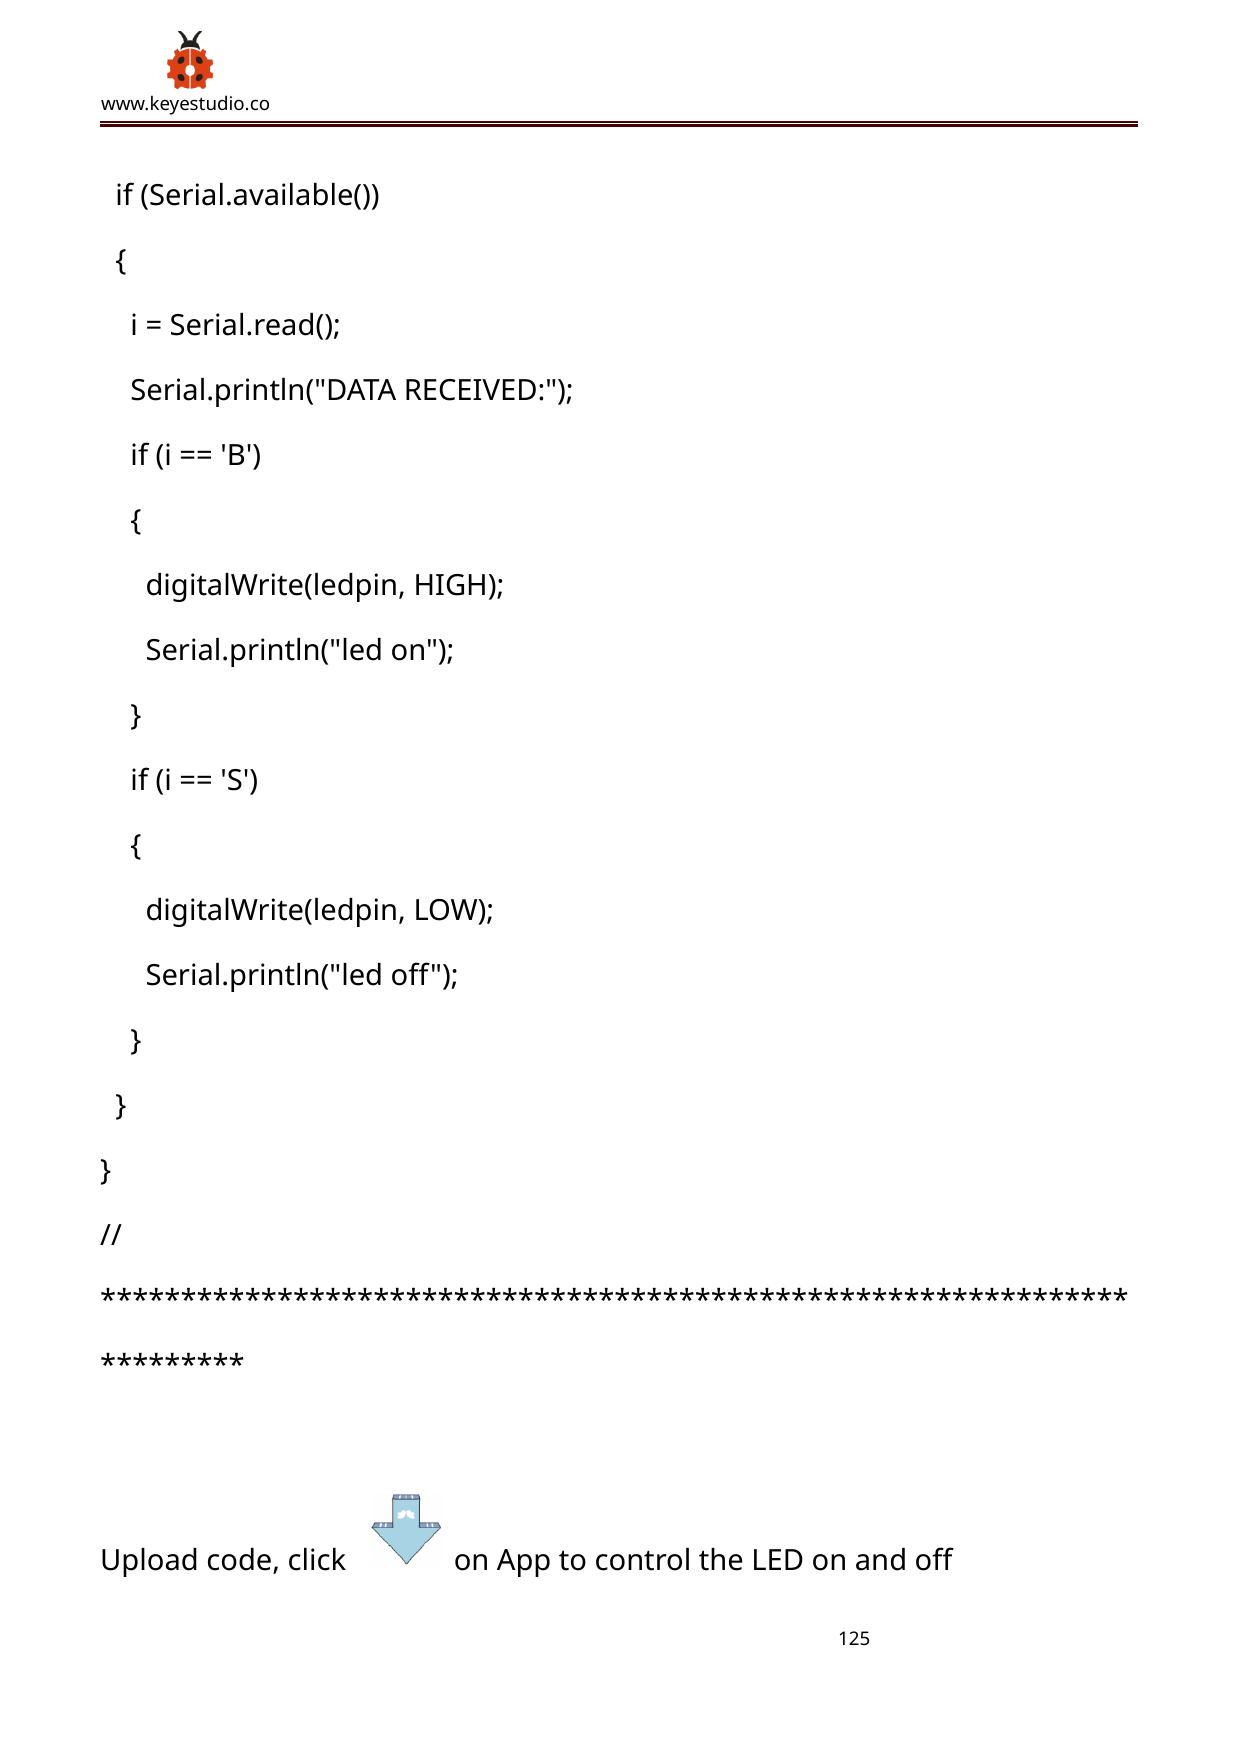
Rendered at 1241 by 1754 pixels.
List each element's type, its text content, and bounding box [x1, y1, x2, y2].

text i = Serial.read(); [100, 292, 1138, 357]
text Serial.println("led off"); [100, 942, 1138, 1007]
text } [100, 682, 1138, 747]
text if (i == 'B') [100, 422, 1138, 487]
text Upload code, click on App to control the LED on and off [100, 1462, 1138, 1592]
text } [100, 1137, 1138, 1202]
text Serial.println("led on"); [100, 617, 1138, 682]
picture [155, 31, 231, 93]
text Serial.println("DATA RECEIVED:"); [100, 357, 1138, 422]
text } [100, 1072, 1138, 1137]
text digitalWrite(ledpin, HIGH); [100, 552, 1138, 617]
text { [100, 487, 1138, 552]
picture [353, 1475, 454, 1571]
text if (Serial.available()) [100, 162, 1138, 227]
text { [100, 812, 1138, 877]
text digitalWrite(ledpin, LOW); [100, 877, 1138, 942]
text if (i == 'S') [100, 747, 1138, 812]
text { [100, 227, 1138, 292]
text //************************************************************************* [100, 1202, 1138, 1397]
text } [100, 1007, 1138, 1072]
